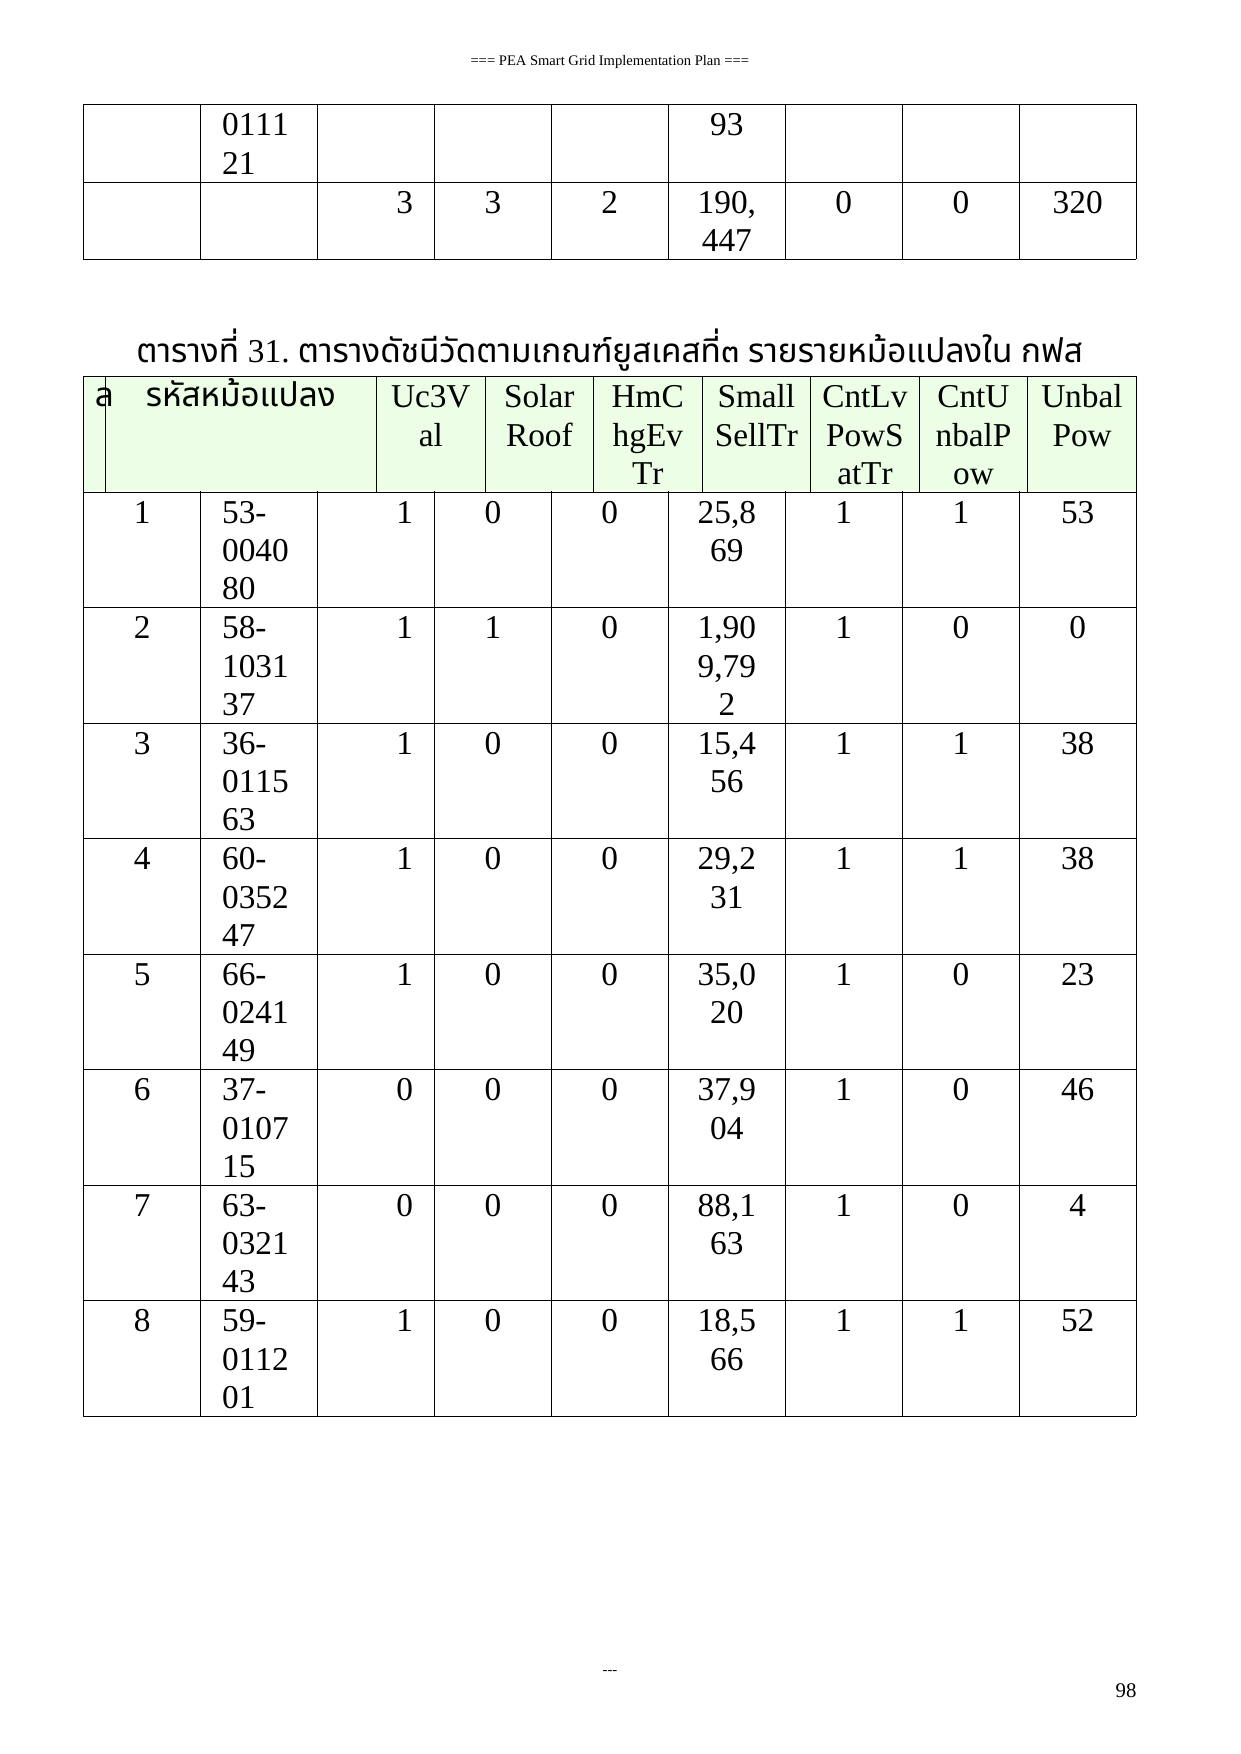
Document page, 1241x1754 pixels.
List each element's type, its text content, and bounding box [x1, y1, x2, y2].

text ตารางที่ 31. ตารางดัชนีวัดตามเกณฑ์ยูสเคสที่๓ รายรายหม้อแปลงใน กฟส [83, 331, 1136, 376]
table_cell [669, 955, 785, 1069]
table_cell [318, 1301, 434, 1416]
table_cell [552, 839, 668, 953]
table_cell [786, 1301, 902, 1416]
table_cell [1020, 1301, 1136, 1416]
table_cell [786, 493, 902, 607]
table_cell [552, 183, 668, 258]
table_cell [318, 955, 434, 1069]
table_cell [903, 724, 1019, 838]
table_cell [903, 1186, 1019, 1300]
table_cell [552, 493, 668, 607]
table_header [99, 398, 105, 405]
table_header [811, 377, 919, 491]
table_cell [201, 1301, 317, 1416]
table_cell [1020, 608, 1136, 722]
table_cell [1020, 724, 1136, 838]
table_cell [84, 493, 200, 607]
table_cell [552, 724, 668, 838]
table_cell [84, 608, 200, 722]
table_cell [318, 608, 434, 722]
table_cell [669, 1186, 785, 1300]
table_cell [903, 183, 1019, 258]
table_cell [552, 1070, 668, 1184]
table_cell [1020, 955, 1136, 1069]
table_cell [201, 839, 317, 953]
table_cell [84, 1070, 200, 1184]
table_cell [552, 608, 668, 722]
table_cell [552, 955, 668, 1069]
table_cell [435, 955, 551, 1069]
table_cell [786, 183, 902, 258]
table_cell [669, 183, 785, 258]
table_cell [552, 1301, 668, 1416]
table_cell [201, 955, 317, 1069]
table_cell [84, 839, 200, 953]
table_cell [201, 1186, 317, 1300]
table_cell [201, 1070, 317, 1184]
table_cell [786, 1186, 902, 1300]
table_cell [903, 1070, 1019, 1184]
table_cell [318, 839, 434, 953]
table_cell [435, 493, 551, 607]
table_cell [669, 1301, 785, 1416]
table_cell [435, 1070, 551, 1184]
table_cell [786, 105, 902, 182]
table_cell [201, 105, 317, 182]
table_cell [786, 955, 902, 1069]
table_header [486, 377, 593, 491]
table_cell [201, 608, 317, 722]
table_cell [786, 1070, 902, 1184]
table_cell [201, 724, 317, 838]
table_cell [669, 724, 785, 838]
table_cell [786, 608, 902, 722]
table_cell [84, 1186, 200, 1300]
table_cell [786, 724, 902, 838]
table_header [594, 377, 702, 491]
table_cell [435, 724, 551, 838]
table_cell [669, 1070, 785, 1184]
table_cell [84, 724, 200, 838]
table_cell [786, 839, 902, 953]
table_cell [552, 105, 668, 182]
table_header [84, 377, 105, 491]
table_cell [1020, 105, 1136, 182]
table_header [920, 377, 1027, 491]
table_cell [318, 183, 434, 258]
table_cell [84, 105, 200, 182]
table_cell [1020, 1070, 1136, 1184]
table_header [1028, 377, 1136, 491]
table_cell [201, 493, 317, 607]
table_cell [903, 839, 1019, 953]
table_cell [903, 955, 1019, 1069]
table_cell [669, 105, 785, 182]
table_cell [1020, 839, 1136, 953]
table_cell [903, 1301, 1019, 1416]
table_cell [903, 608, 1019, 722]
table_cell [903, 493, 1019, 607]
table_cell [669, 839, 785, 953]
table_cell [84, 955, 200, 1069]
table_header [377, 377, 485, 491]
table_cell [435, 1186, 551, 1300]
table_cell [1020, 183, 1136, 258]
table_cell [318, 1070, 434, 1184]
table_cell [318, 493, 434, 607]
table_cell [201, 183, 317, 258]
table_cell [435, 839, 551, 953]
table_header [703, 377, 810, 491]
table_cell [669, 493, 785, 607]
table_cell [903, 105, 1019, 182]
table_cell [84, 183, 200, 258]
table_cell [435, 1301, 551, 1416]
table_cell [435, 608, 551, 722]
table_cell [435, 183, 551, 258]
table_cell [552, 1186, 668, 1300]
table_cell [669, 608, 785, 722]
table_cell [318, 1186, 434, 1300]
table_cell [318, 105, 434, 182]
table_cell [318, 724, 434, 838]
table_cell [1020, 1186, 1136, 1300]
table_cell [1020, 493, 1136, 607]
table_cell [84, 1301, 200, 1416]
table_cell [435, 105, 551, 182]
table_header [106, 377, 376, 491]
